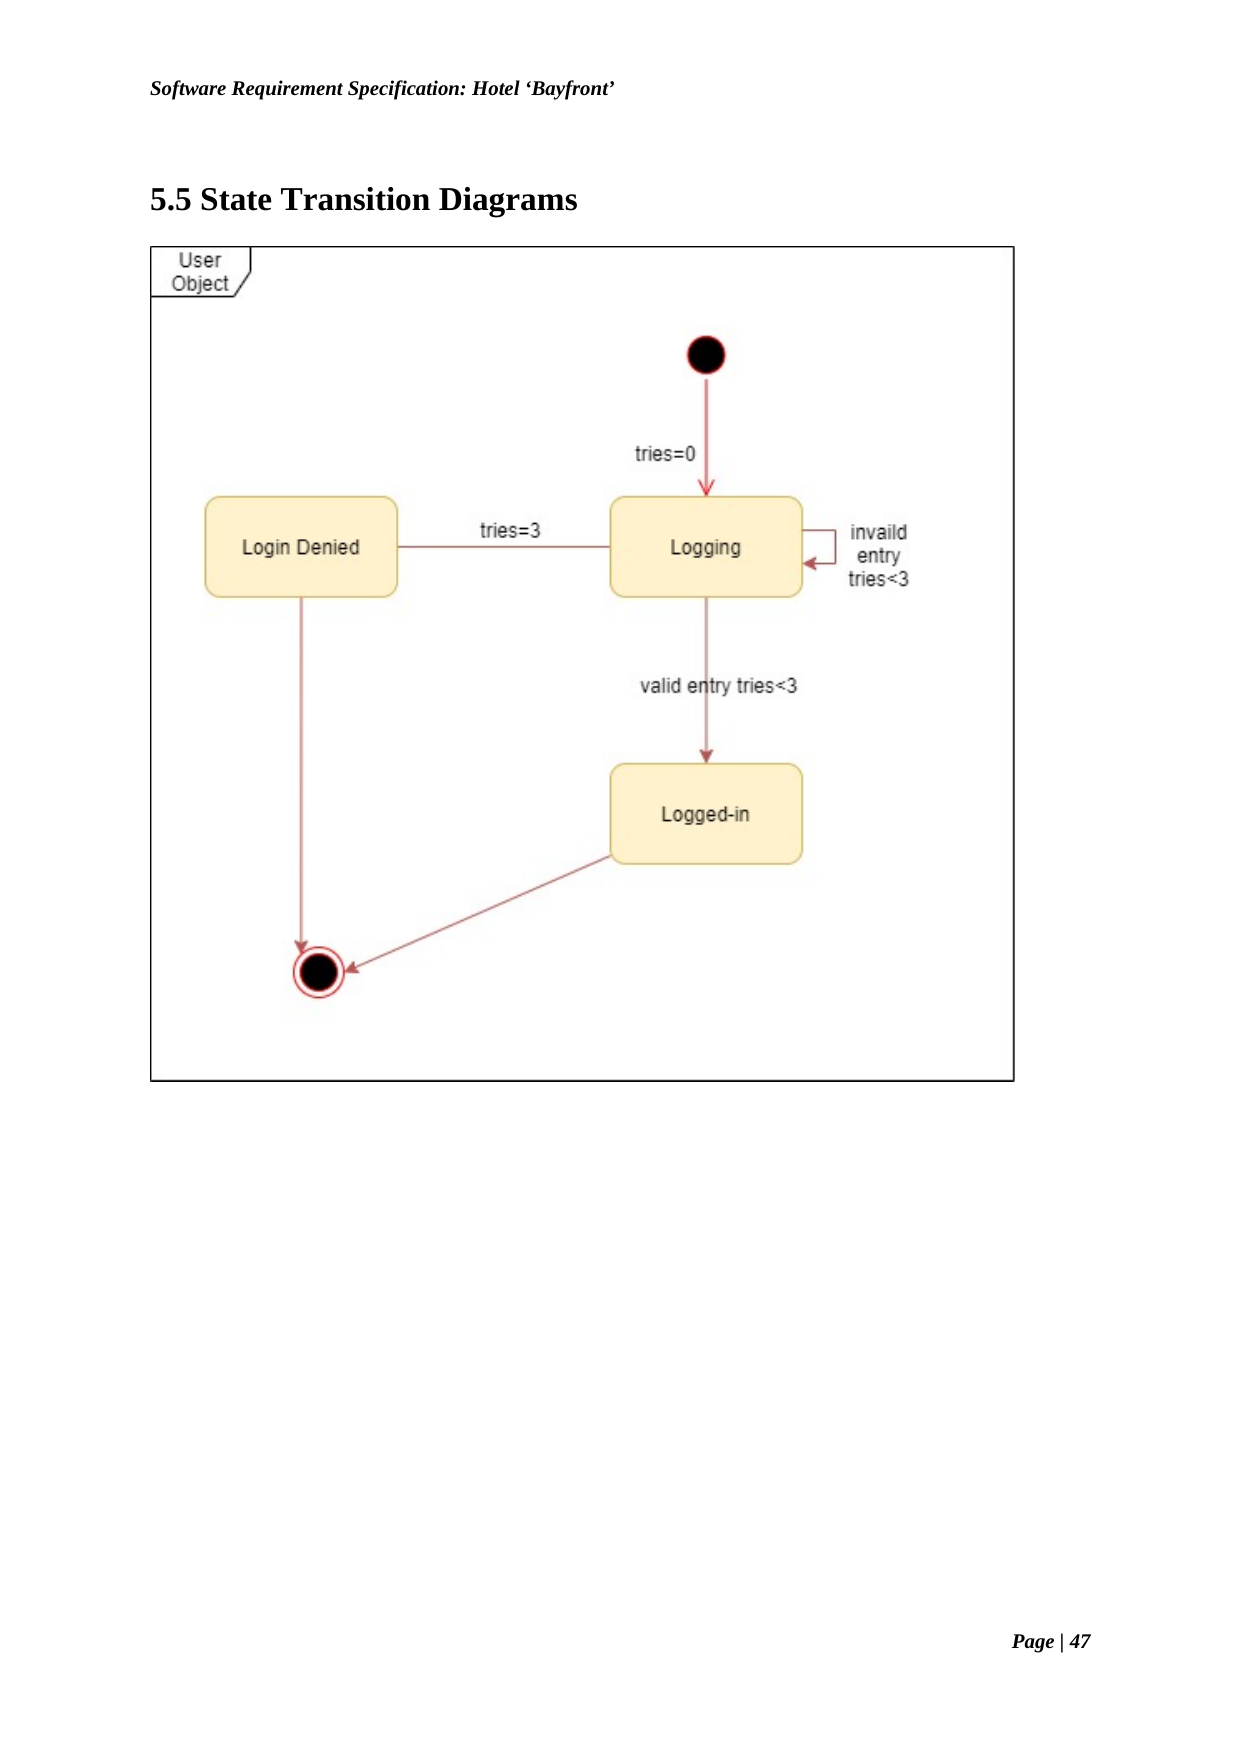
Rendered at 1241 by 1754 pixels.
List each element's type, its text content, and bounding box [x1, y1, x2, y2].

subtitle 5.5 State Transition Diagrams [150, 179, 1090, 217]
picture [150, 246, 1015, 1082]
